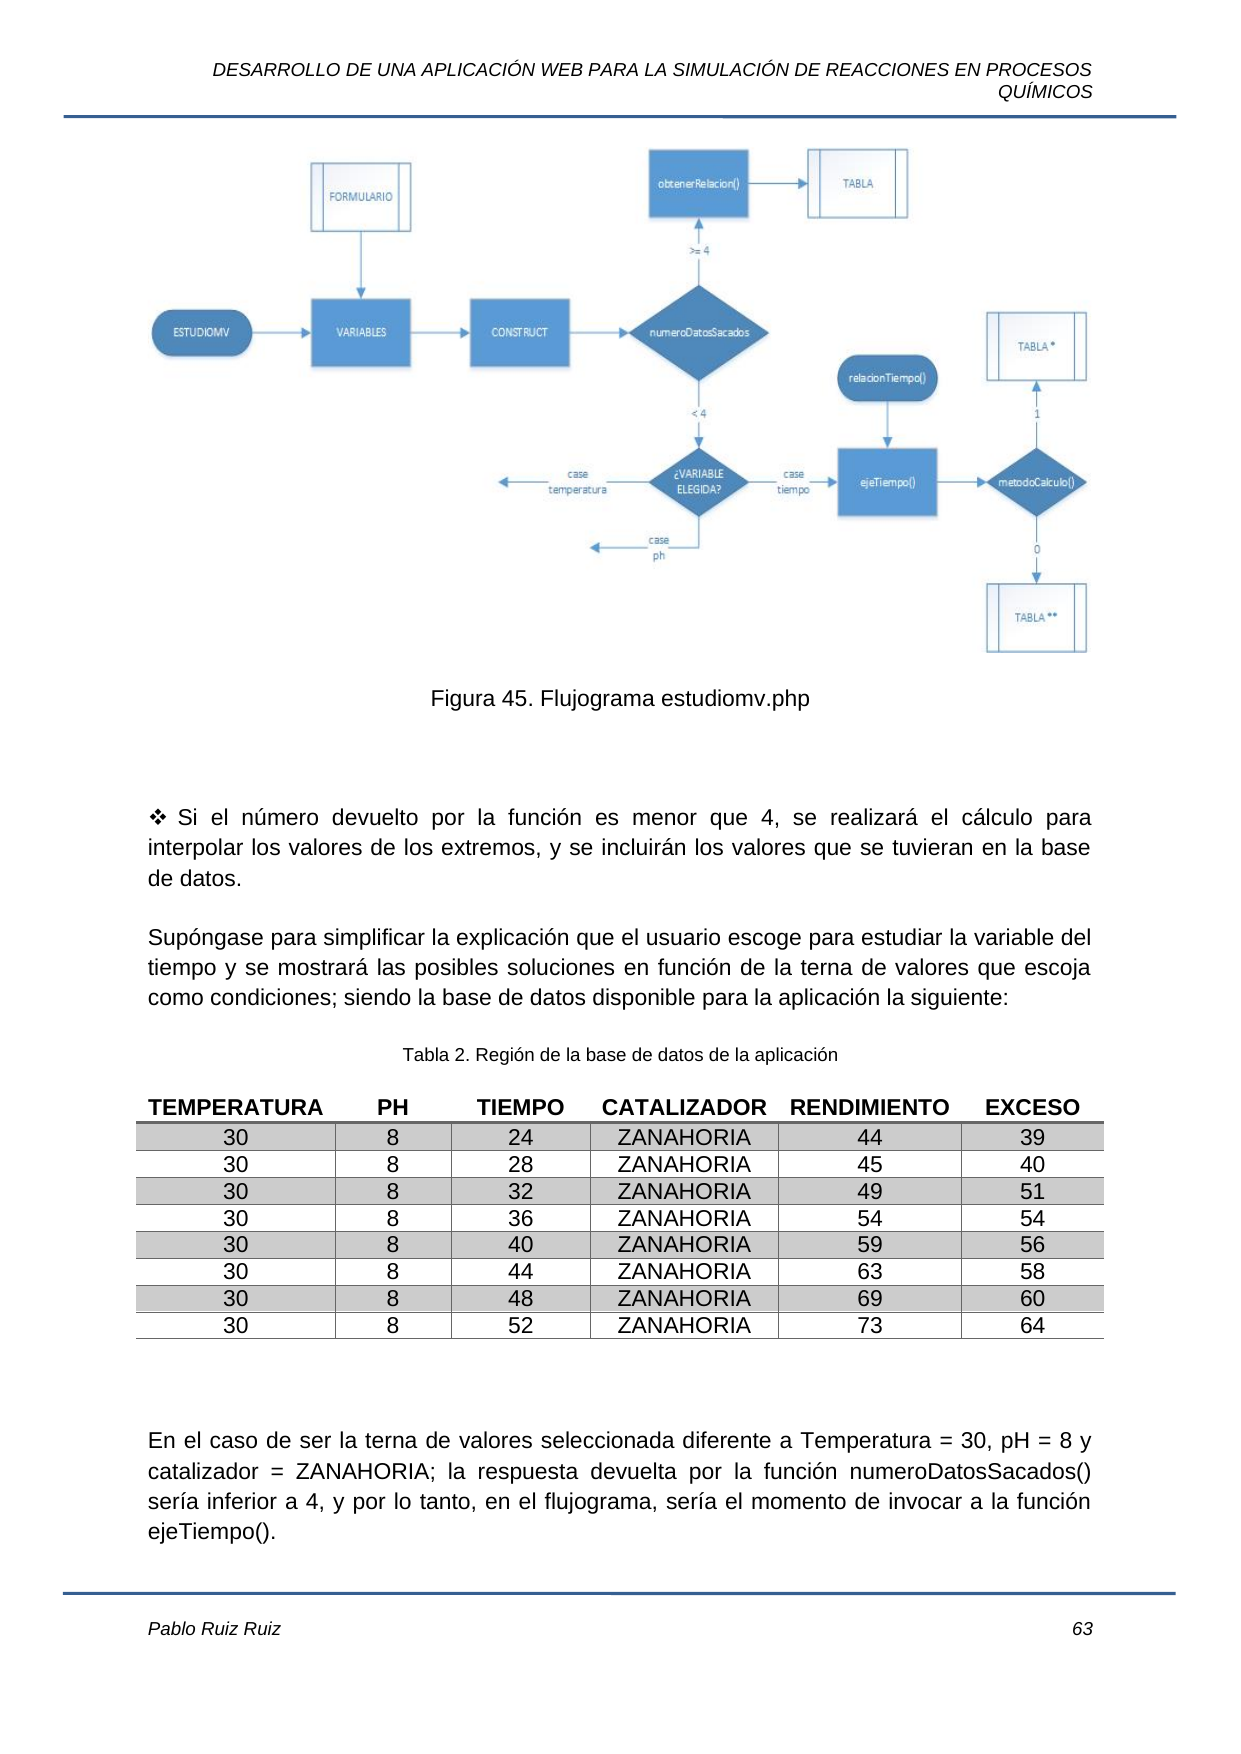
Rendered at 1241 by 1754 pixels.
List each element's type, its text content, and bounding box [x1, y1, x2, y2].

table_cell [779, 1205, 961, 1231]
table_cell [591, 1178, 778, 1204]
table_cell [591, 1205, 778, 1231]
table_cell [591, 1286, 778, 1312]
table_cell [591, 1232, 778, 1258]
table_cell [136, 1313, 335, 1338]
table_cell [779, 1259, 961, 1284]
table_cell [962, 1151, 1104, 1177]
text Tabla 2. Región de la base de datos de la aplicación [148, 1044, 1092, 1065]
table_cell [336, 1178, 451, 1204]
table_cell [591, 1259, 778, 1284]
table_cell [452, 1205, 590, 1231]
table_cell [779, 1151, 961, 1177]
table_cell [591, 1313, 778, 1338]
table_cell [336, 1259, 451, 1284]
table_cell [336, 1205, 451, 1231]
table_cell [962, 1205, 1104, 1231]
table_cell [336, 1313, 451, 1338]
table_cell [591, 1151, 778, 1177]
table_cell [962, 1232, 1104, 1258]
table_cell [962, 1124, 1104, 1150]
list Si el número devuelto por la función es menor que 4, se realizará el cálculo para interpolar los valores de los extremos, y se incluirán los valores que se tuvieran en la base de datos. [148, 804, 1092, 891]
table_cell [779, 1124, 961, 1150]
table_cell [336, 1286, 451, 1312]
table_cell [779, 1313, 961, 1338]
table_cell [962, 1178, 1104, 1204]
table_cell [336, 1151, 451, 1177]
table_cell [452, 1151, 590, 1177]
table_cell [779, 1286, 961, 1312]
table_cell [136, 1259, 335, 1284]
list Figura 45. Flujograma estudiomv.php [148, 685, 1092, 712]
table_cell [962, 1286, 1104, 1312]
list Supóngase para simplificar la explicación que el usuario escoge para estudiar la variable del tiempo y se mostrará las posibles soluciones en función de la terna de valores que escoja como condiciones; siendo la base de datos disponible para la aplicación la siguiente: [148, 924, 1092, 1011]
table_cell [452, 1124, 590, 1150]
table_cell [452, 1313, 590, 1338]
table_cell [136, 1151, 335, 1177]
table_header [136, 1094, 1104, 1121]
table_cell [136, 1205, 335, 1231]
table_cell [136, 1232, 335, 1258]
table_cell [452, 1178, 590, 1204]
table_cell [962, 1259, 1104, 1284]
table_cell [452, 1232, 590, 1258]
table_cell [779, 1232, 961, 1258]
list En el caso de ser la terna de valores seleccionada diferente a Temperatura = 30, pH = 8 y catalizador = ZANAHORIA; la respuesta devuelta por la función numeroDatosSacados() sería inferior a 4, y por lo tanto, en el flujograma, sería el momento de invocar a la función ejeTiempo(). [148, 1427, 1092, 1544]
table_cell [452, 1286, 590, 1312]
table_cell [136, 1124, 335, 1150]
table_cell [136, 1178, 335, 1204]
picture [147, 147, 1093, 653]
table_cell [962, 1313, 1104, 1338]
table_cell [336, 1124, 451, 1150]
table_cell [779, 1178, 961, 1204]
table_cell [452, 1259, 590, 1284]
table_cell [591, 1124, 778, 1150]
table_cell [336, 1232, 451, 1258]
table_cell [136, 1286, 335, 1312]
